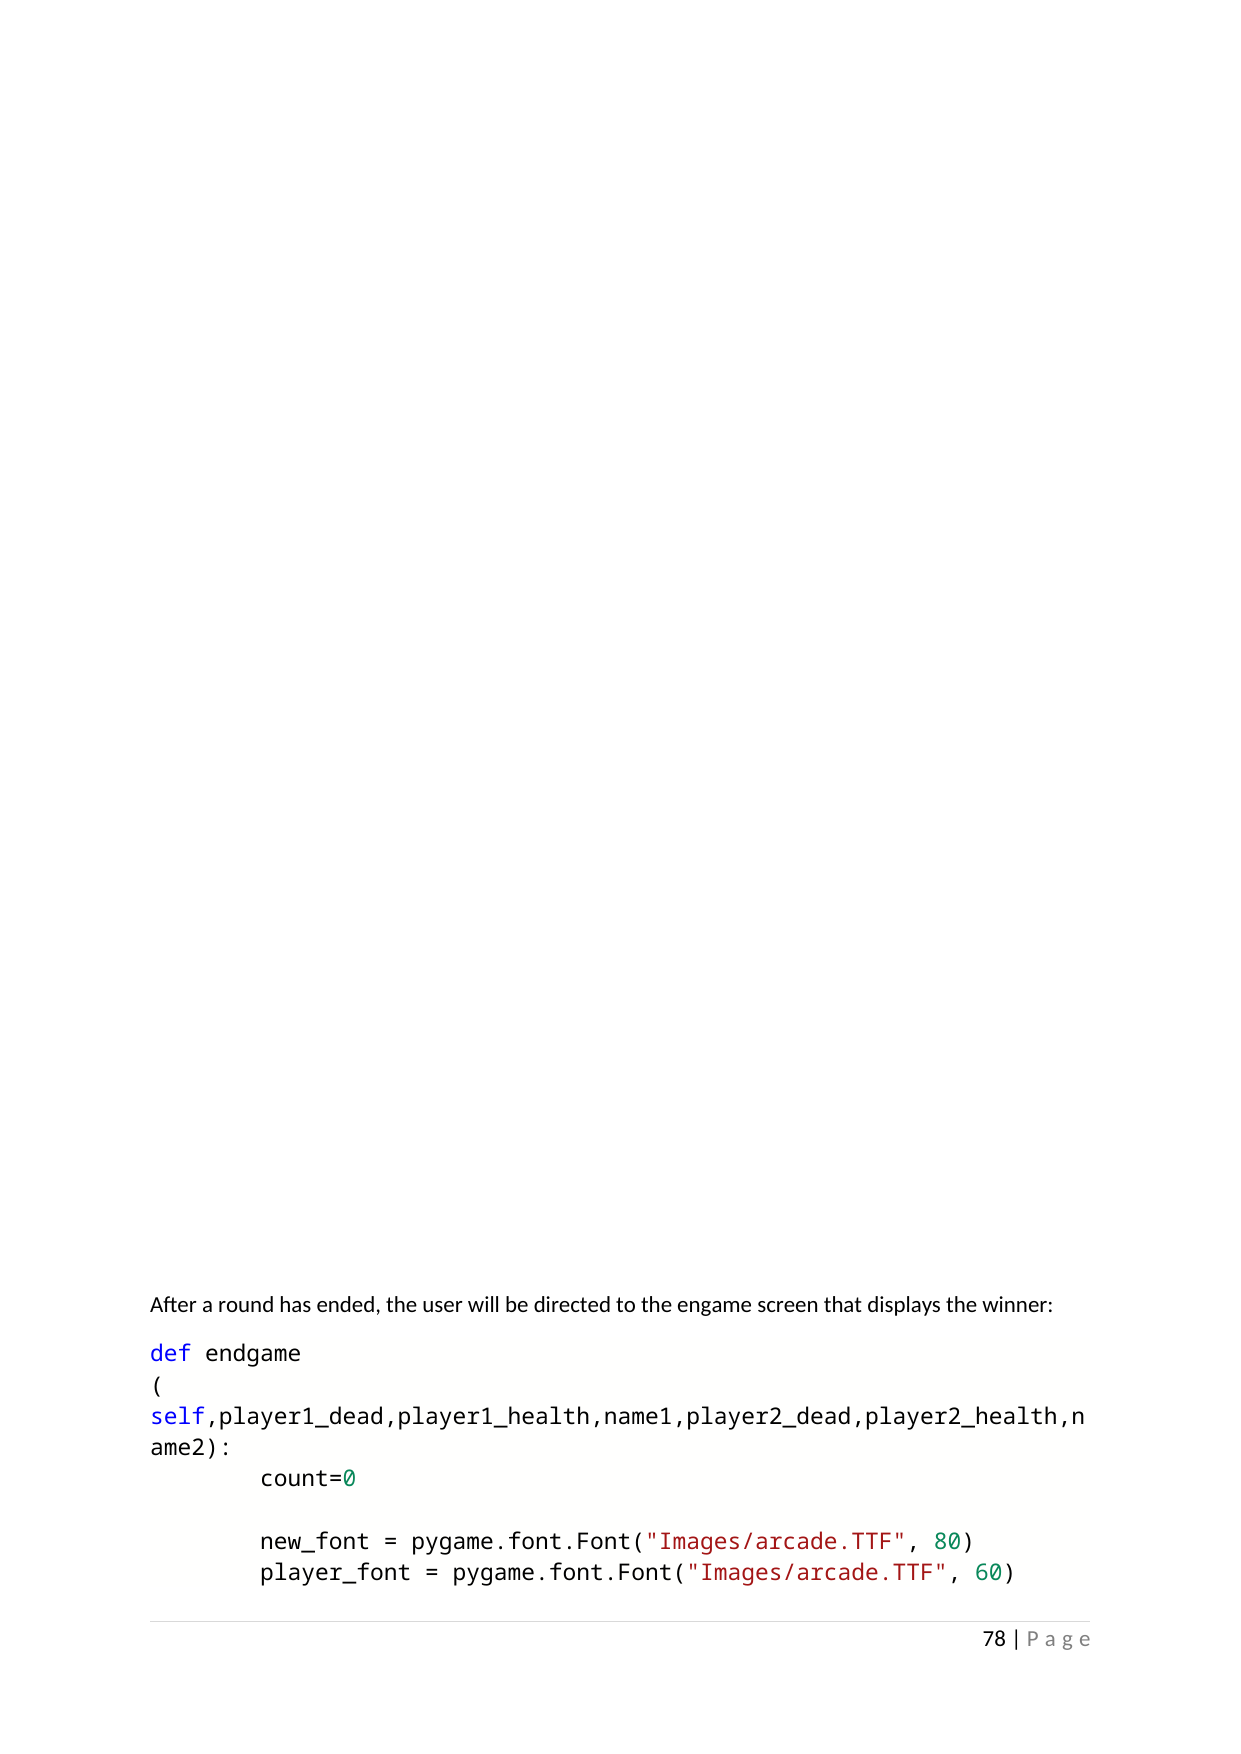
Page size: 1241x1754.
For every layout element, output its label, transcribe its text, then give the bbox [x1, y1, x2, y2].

text After a round has ended, the user will be directed to the engame screen that displays the winner: [150, 1290, 1090, 1318]
text player_font = pygame.font.Font("Images/arcade.TTF", 60) [150, 1556, 1090, 1587]
text count=0 [150, 1462, 1090, 1493]
text new_font = pygame.font.Font("Images/arcade.TTF", 80) [150, 1525, 1090, 1556]
text def endgame (self,player1_dead,player1_health,name1,player2_dead,player2_health,name2): [150, 1337, 1090, 1462]
